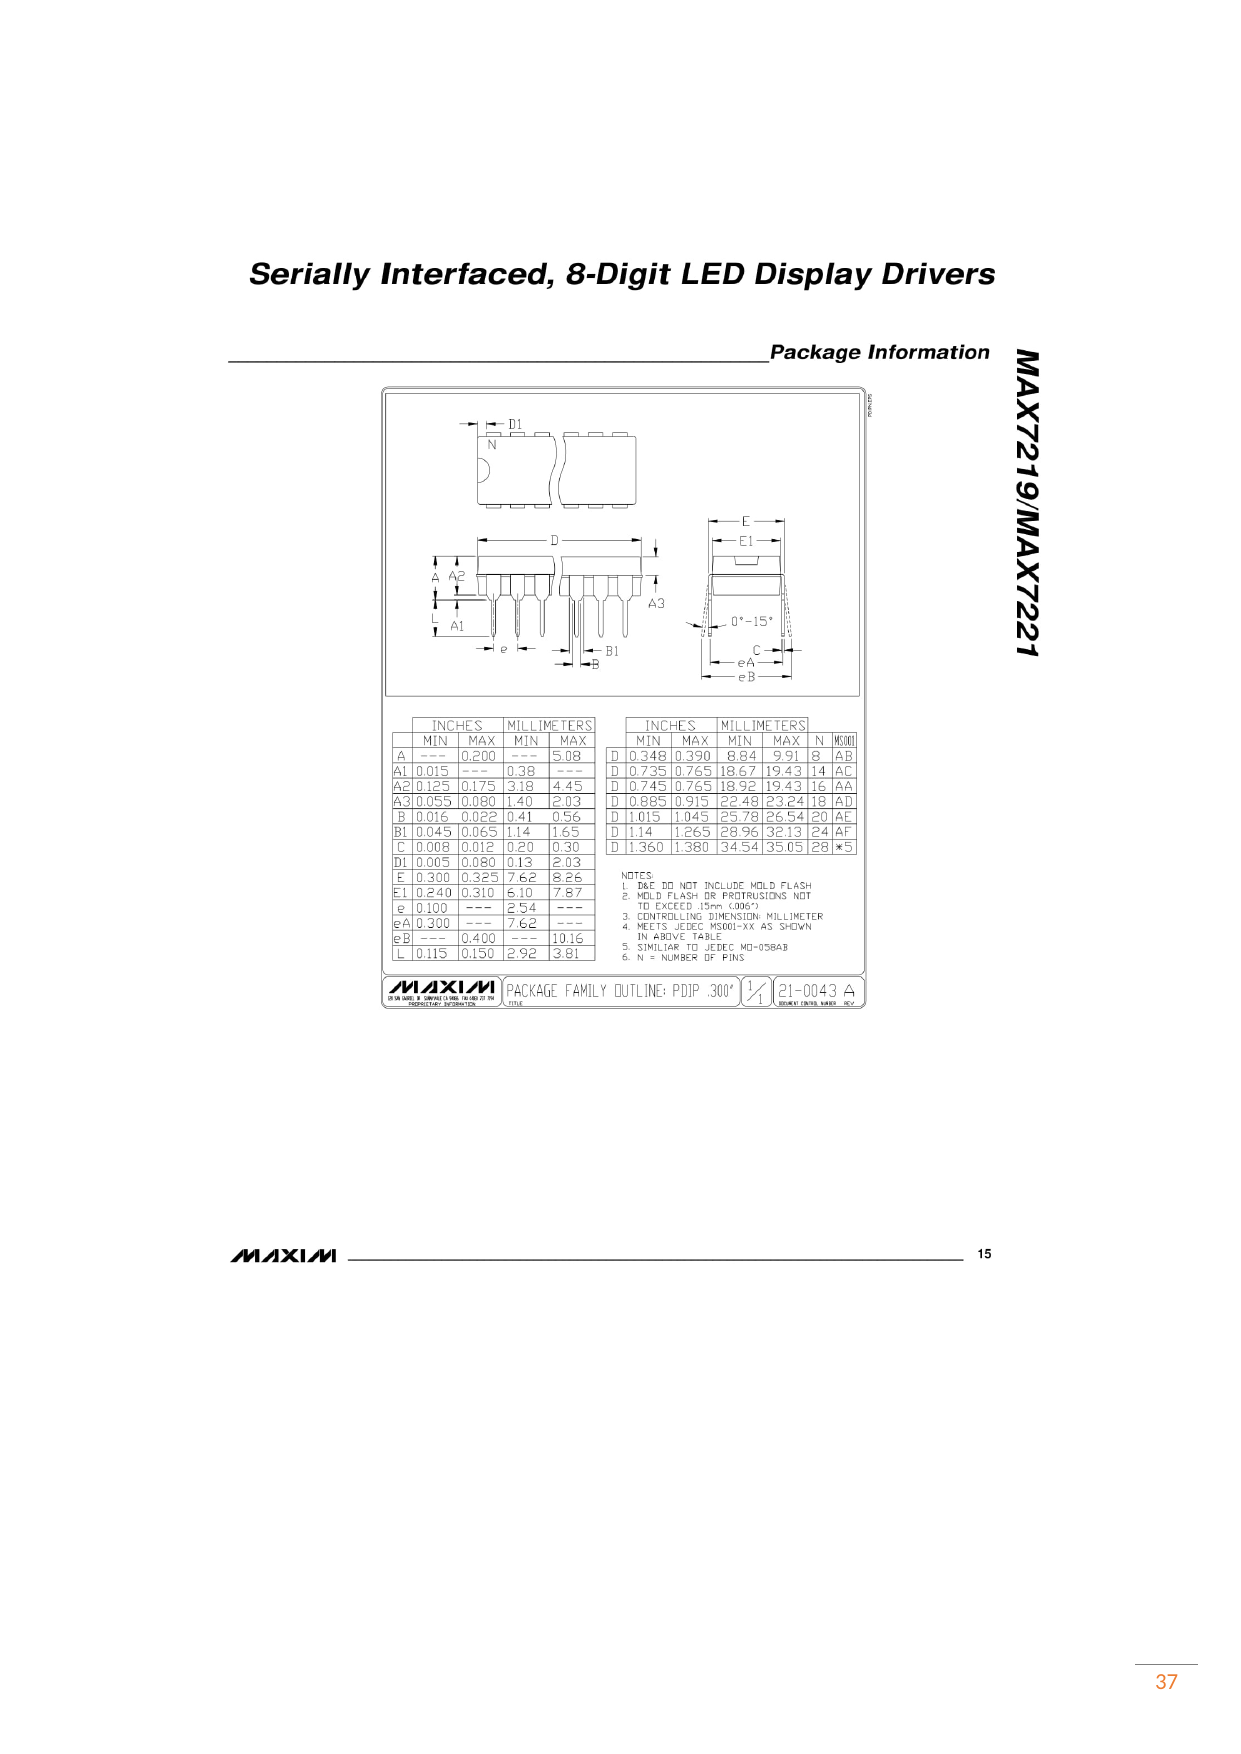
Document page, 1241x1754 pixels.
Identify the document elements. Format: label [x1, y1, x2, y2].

picture [147, 147, 1092, 1370]
